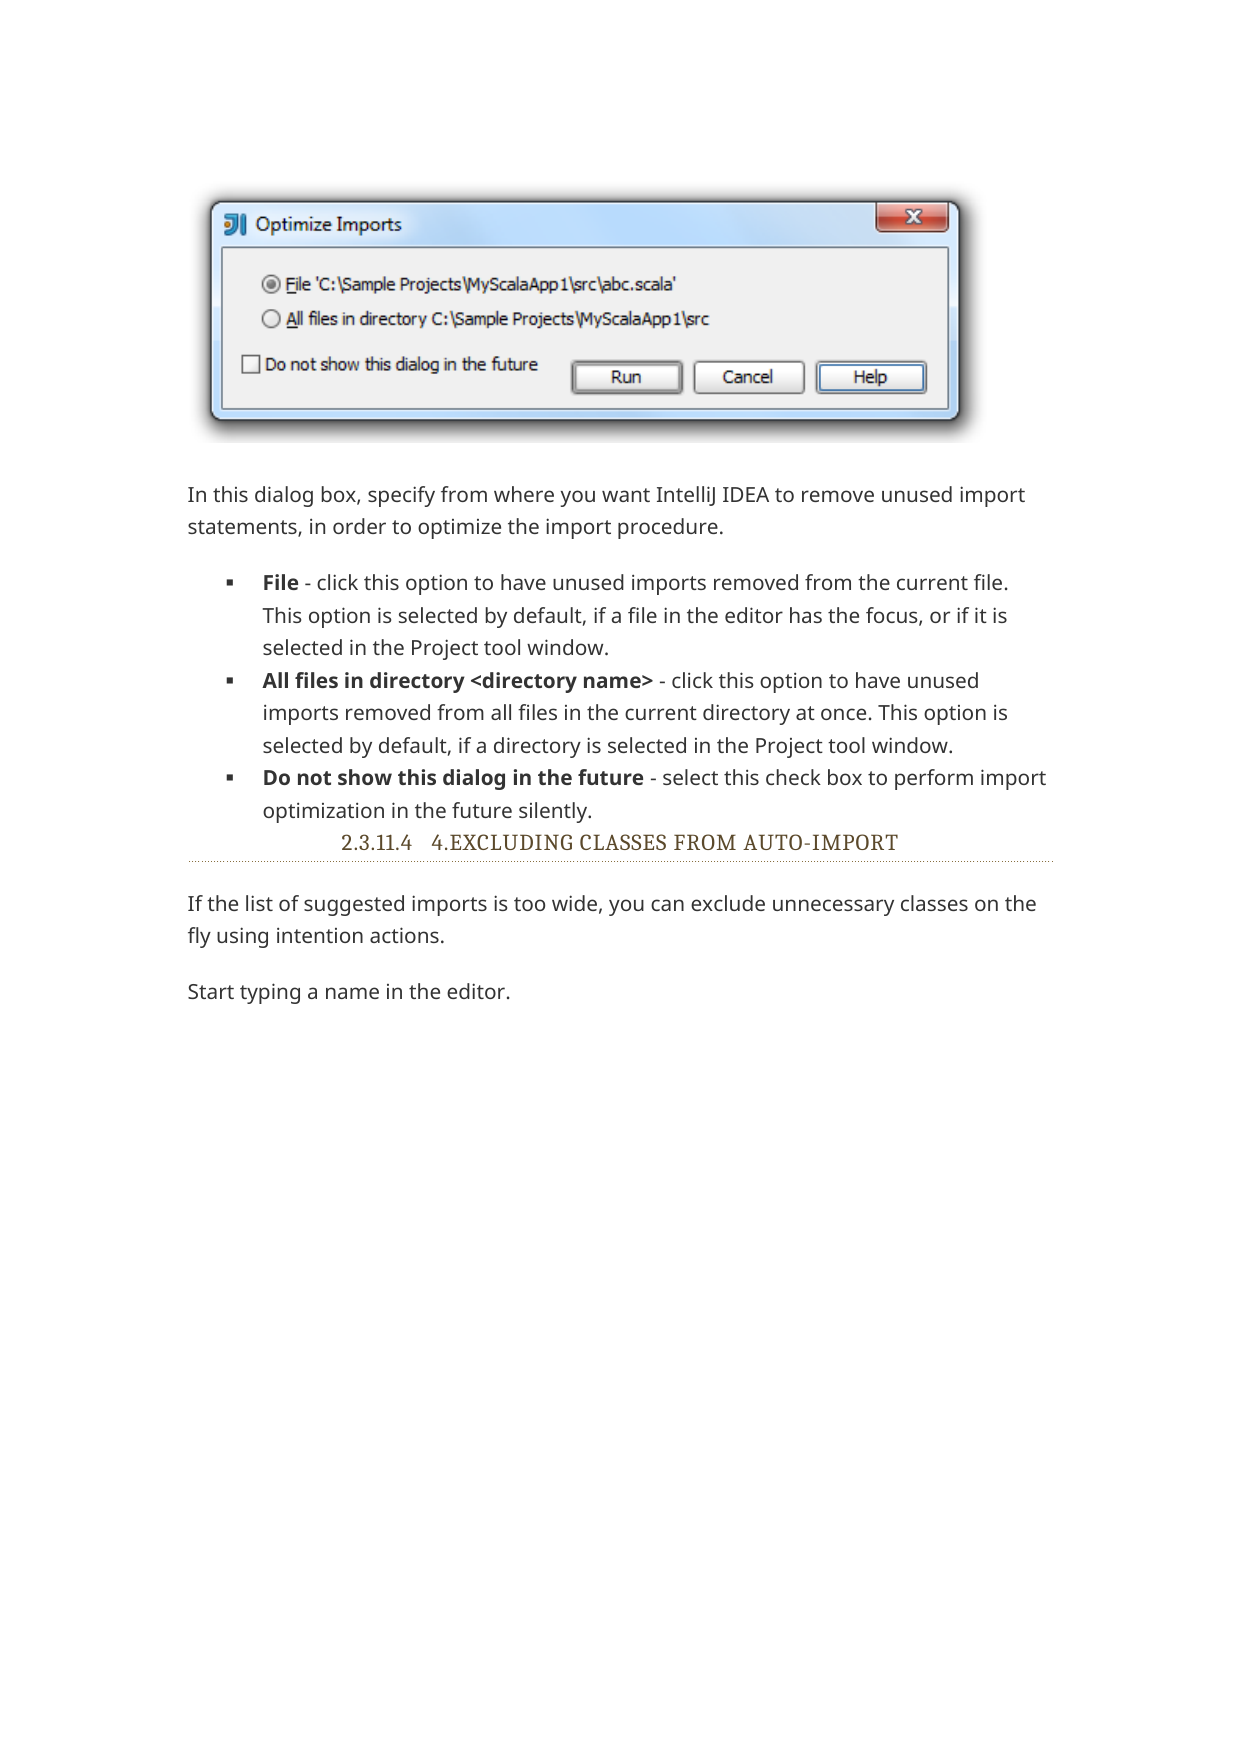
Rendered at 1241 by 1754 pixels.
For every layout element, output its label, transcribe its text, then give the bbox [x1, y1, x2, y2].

list All files in directory <directory name> - click this option to have unused imports removed from all files in the current directory at once. This option is selected by default, if a directory is selected in the Project tool window. [225, 664, 1053, 761]
list Do not show this dialog in the future - select this check box to perform import optimization in the future silently. [225, 761, 1053, 826]
text Start typing a name in the editor. [187, 975, 1053, 1008]
text In this dialog box, specify from where you want IntelliJ IDEA to remove unused import statements, in order to optimize the import procedure. [187, 478, 1053, 543]
text If the list of suggested imports is too wide, you can exclude unnecessary classes on the fly using intention actions. [187, 887, 1053, 952]
picture [187, 173, 989, 443]
list File - click this option to have unused imports removed from the current file. This option is selected by default, if a file in the editor has the focus, or if it is selected in the Project tool window. [225, 566, 1053, 664]
subtitle 4.Excluding Classes from Auto-Import [187, 826, 1053, 862]
